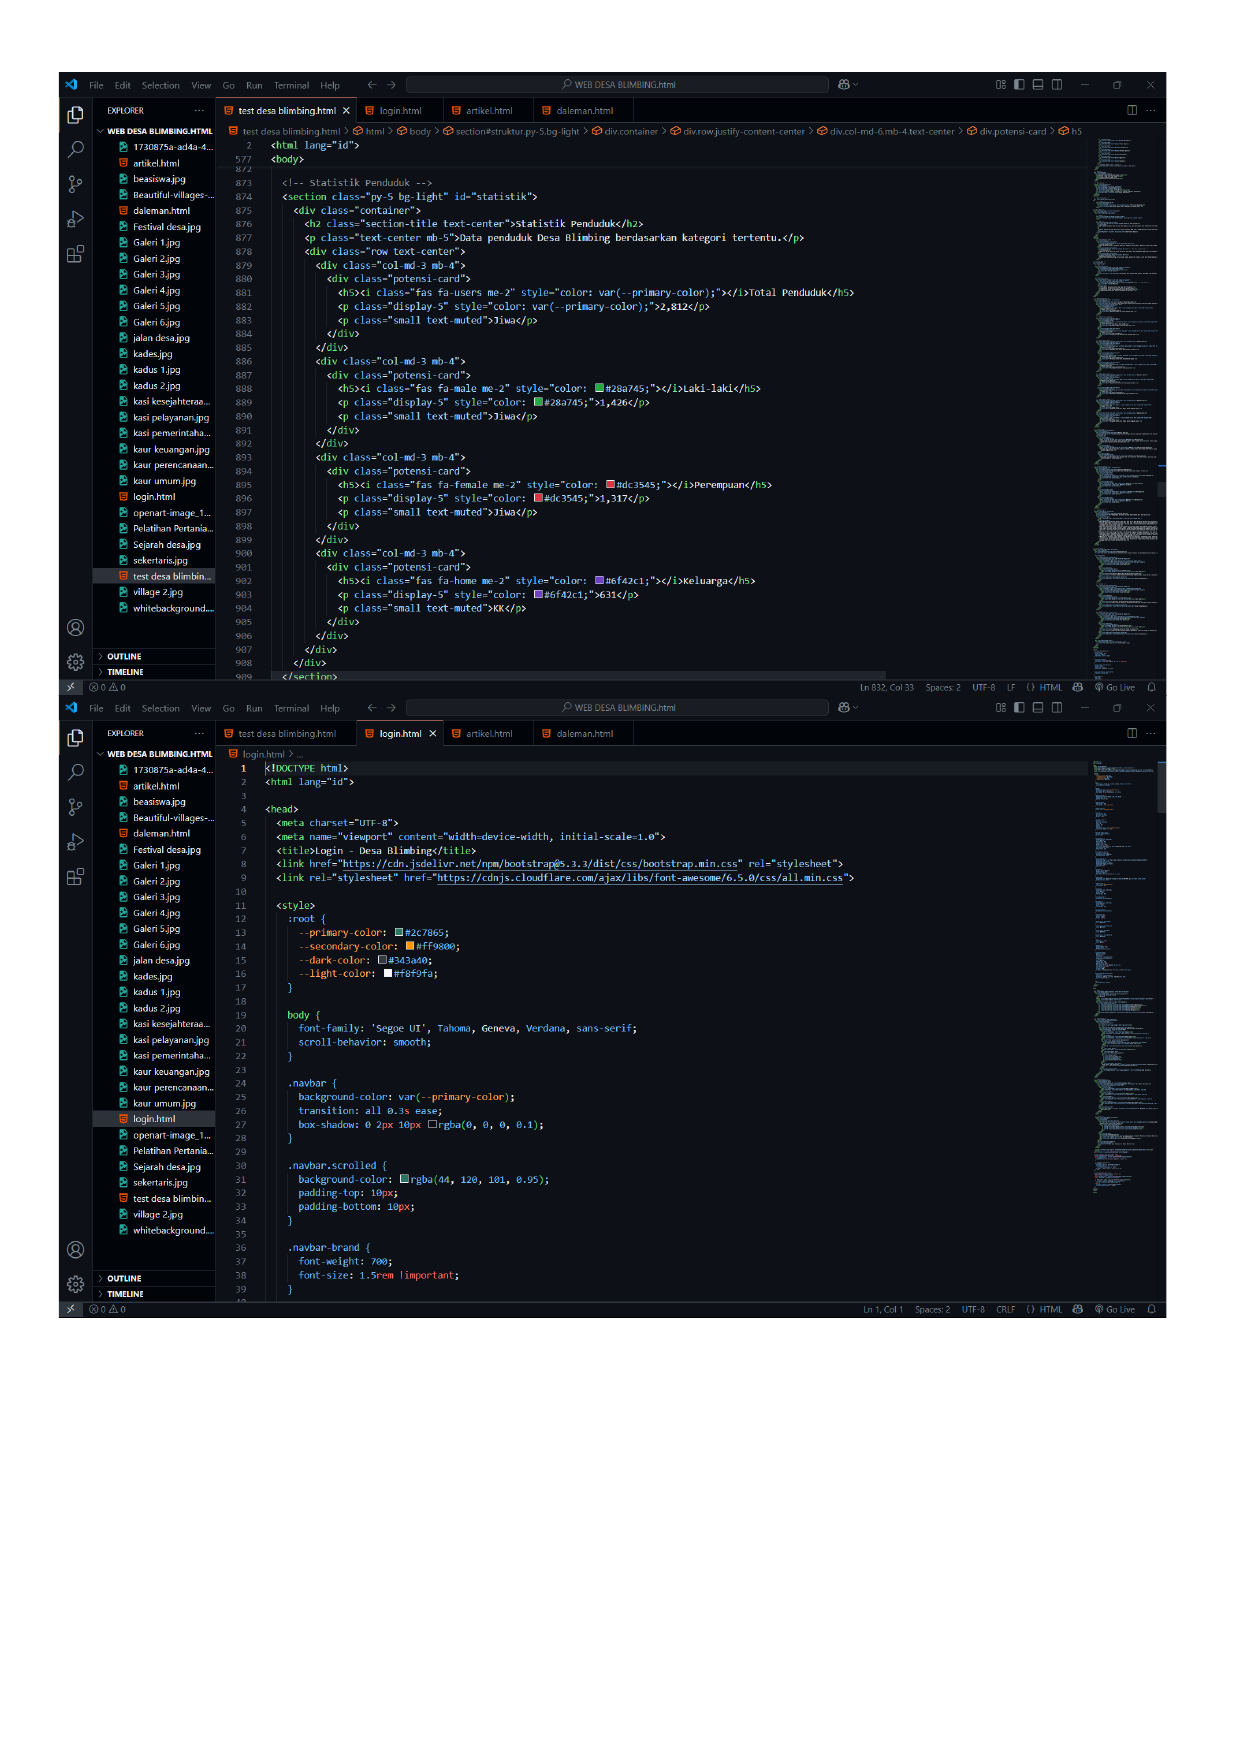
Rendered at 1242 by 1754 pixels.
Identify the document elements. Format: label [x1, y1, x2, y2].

picture [58, 72, 1167, 1318]
